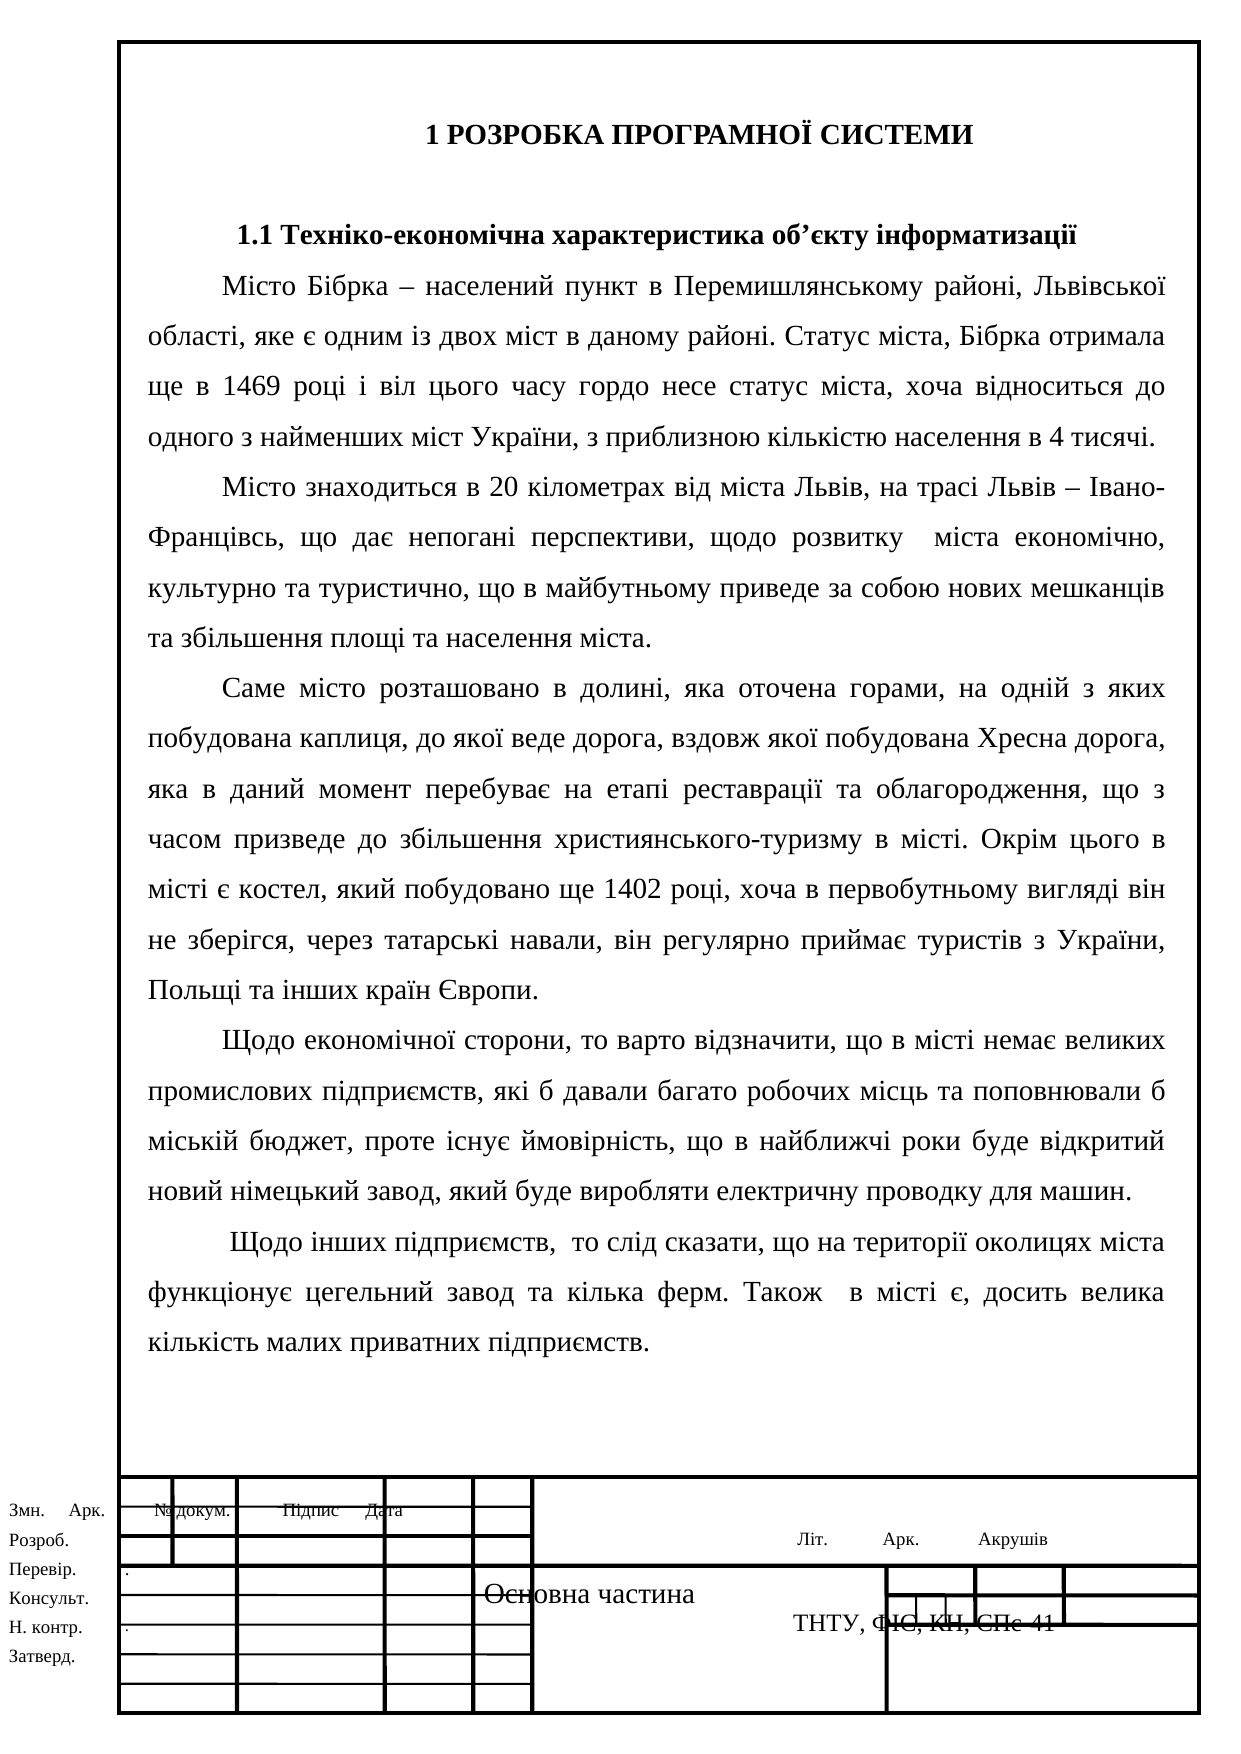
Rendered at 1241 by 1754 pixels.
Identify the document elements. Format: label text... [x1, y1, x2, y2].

text Місто Бібрка – населений пункт в Перемишлянському районі, Львівської області, яке є одним із двох міст в даному районі. Статус міста, Бібрка отримала ще в 1469 році і віл цього часу гордо несе статус міста, хоча відноситься до одного з найменших міст України, з приблизною кількістю населення в 4 тисячі. [148, 268, 1167, 452]
text Місто знаходиться в 20 кілометрах від міста Львів, на трасі Львів – Івано-Францівсь, що дає непогані перспективи, щодо розвитку міста економічно, культурно та туристично, що в майбутньому приведе за собою нових мешканців та збільшення площі та населення міста. [148, 469, 1167, 653]
text Саме місто розташовано в долині, яка оточена горами, на одній з яких побудована каплиця, до якої веде дорога, вздовж якої побудована Хресна дорога, яка в даний момент перебуває на етапі реставрації та облагородження, що з часом призведе до збільшення християнського-туризму в місті. Окрім цього в місті є костел, який побудовано ще 1402 році, хоча в первобутньому вигляді він не зберігся, через татарські навали, він регулярно приймає туристів з України, Польщі та інших країн Європи. [148, 670, 1167, 1006]
subtitle 1.1 Техніко-економічна характеристика об’єкту інформатизації [148, 217, 1167, 251]
text Щодо економічної сторони, то варто відзначити, що в місті немає великих промислових підприємств, які б давали багато робочих місць та поповнювали б міській бюджет, проте існує ймовірність, що в найближчі роки буде відкритий новий німецький завод, який буде виробляти електричну проводку для машин. [148, 1022, 1167, 1207]
text Щодо інших підприємств, то слід сказати, що на території околицях міста функціонує цегельний завод та кілька ферм. Також в місті є, досить велика кількість малих приватних підприємств. [148, 1224, 1167, 1358]
subtitle 1 Розробка програмної системи [148, 117, 1167, 150]
